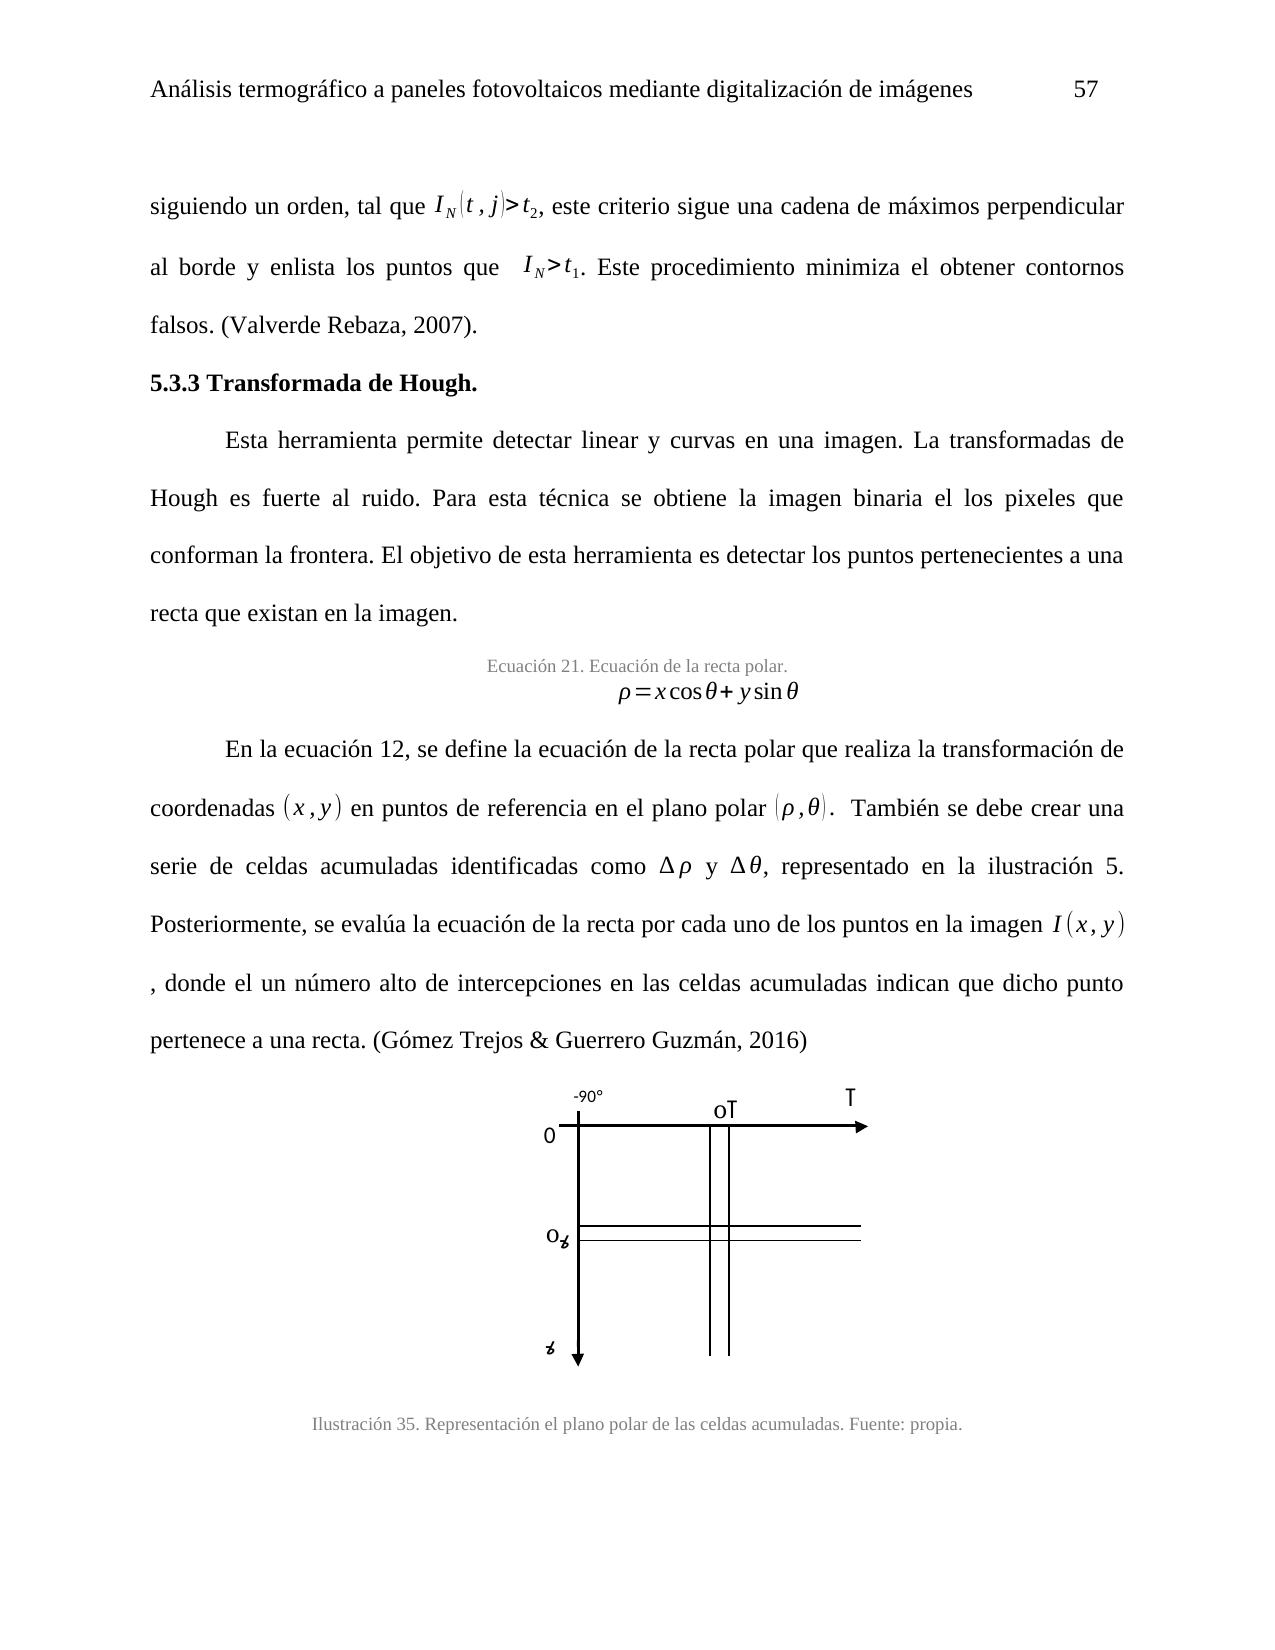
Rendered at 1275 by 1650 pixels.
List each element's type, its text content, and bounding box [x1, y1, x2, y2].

text Ecuación 21. Ecuación de la recta polar. [150, 655, 1125, 677]
text Ilustración 35. Representación el plano polar de las celdas acumuladas. Fuente: propia. [150, 1413, 1125, 1434]
text En la ecuación 12, se define la ecuación de la recta polar que realiza la transformación de coordenadas en puntos de referencia en el plano polar También se debe crear una serie de celdas acumuladas identificadas como y , representado en la ilustración 5. Posteriormente, se evalúa la ecuación de la recta por cada uno de los puntos en la imagen , donde el un número alto de intercepciones en las celdas acumuladas indican que dicho punto pertenece a una recta. [150, 734, 1125, 1054]
text Esta herramienta permite detectar linear y curvas en una imagen. La transformadas de Hough es fuerte al ruido. Para esta técnica se obtiene la imagen binaria el los pixeles que conforman la frontera. El objetivo de esta herramienta es detectar los puntos pertenecientes a una recta que existan en la imagen. [150, 425, 1125, 627]
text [150, 189, 1125, 339]
subtitle 5.3.3 Transformada de Hough. [150, 368, 1125, 397]
